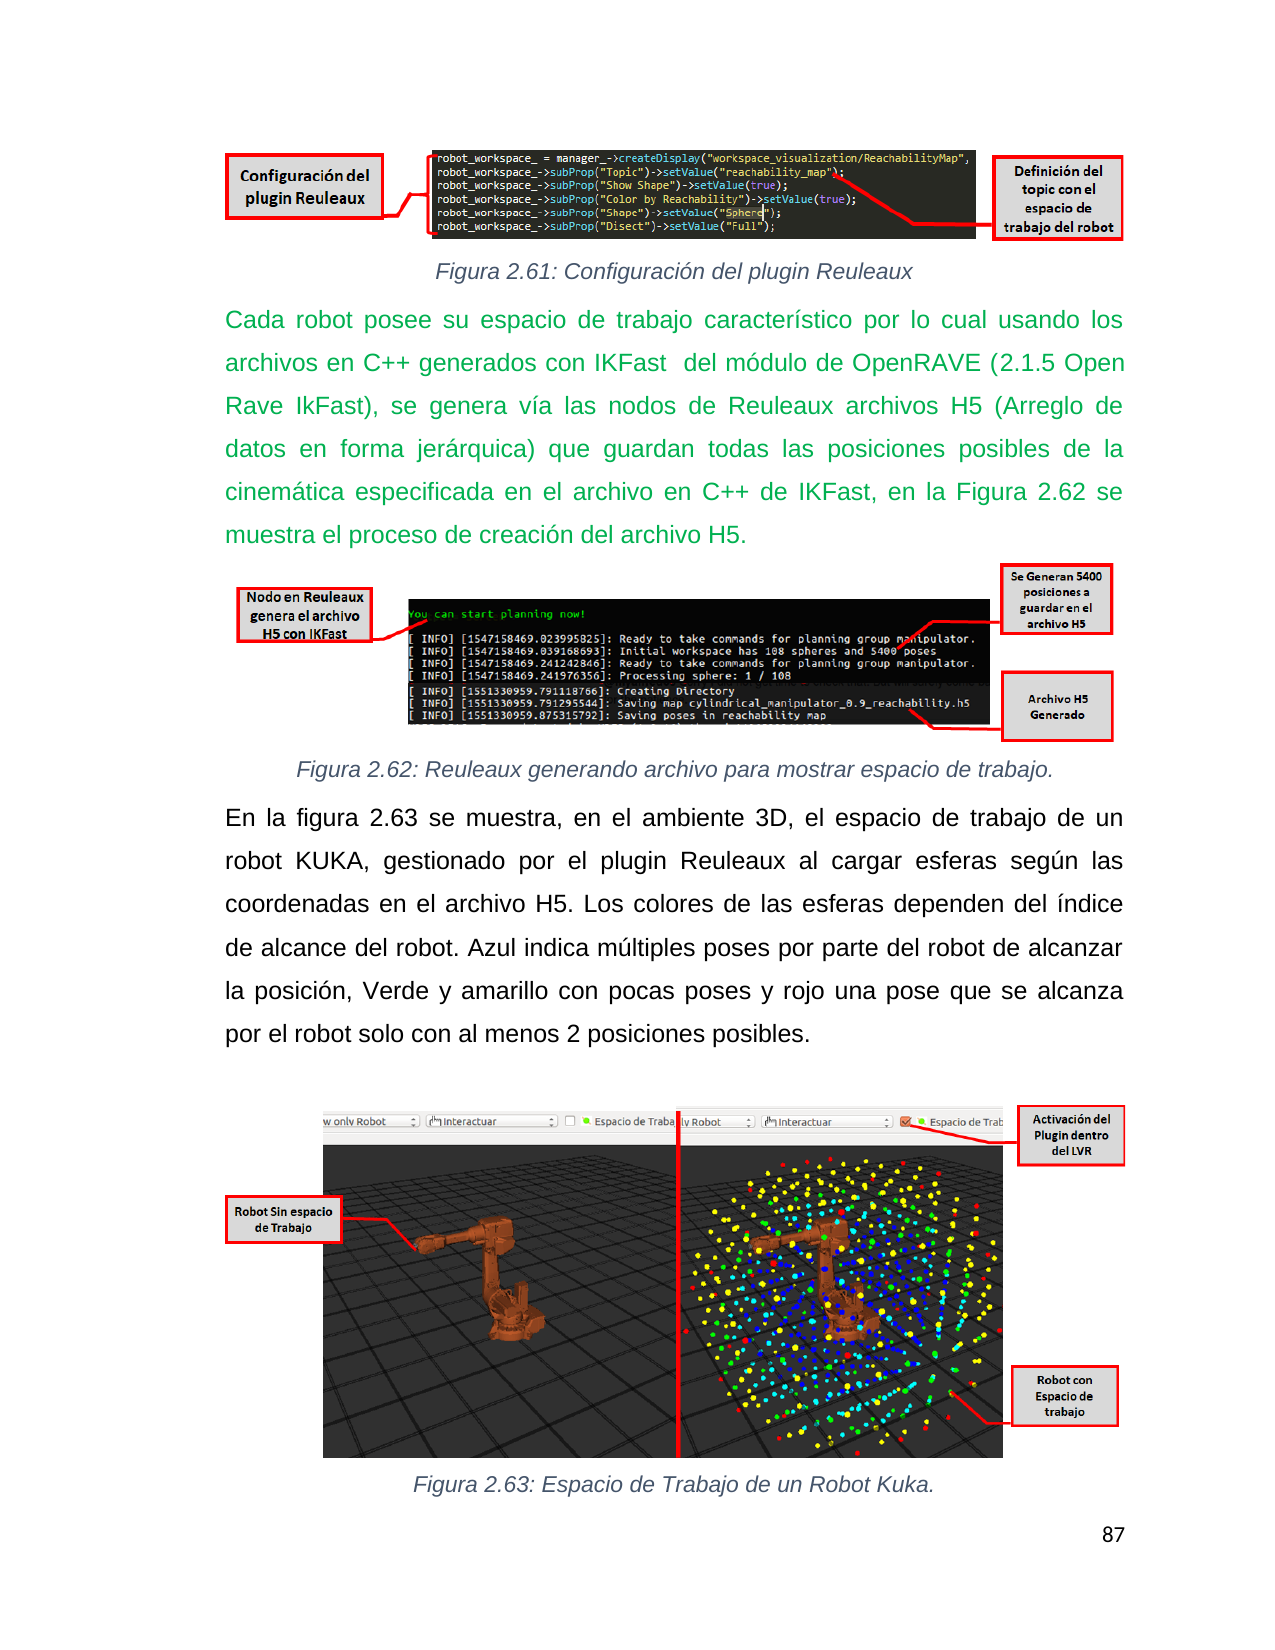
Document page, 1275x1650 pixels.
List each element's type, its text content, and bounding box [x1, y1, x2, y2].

text En la figura 2.63 se muestra, en el ambiente 3D, el espacio de trabajo de un robot KUKA, gestionado por el plugin Reuleaux al cargar esferas según las coordenadas en el archivo H5. Los colores de las esferas dependen del índice de alcance del robot. Azul indica múltiples poses por parte del robot de alcanzar la posición, Verde y amarillo con pocas poses y rojo una pose que se alcanza por el robot solo con al menos 2 posiciones posibles. [225, 803, 1125, 1047]
picture [225, 1105, 1125, 1458]
text Figura 2.62: Reuleaux generando archivo para mostrar espacio de trabajo. [225, 756, 1125, 782]
picture [236, 563, 1114, 742]
text Figura 2.63: Espacio de Trabajo de un Robot Kuka. [225, 1471, 1125, 1498]
picture [225, 150, 1124, 244]
text Cada robot posee su espacio de trabajo característico por lo cual usando los archivos en C++ generados con IKFast del módulo de OpenRAVE (2.1.5 Open Rave IkFast), se genera vía las nodos de Reuleaux archivos H5 (Arreglo de datos en forma jerárquica) que guardan todas las posiciones posibles de la cinemática especificada en el archivo en C++ de IKFast, en la Figura 2.62 se muestra el proceso de creación del archivo H5. [225, 305, 1125, 549]
text Figura 2.61: Configuración del plugin Reuleaux [225, 258, 1125, 284]
